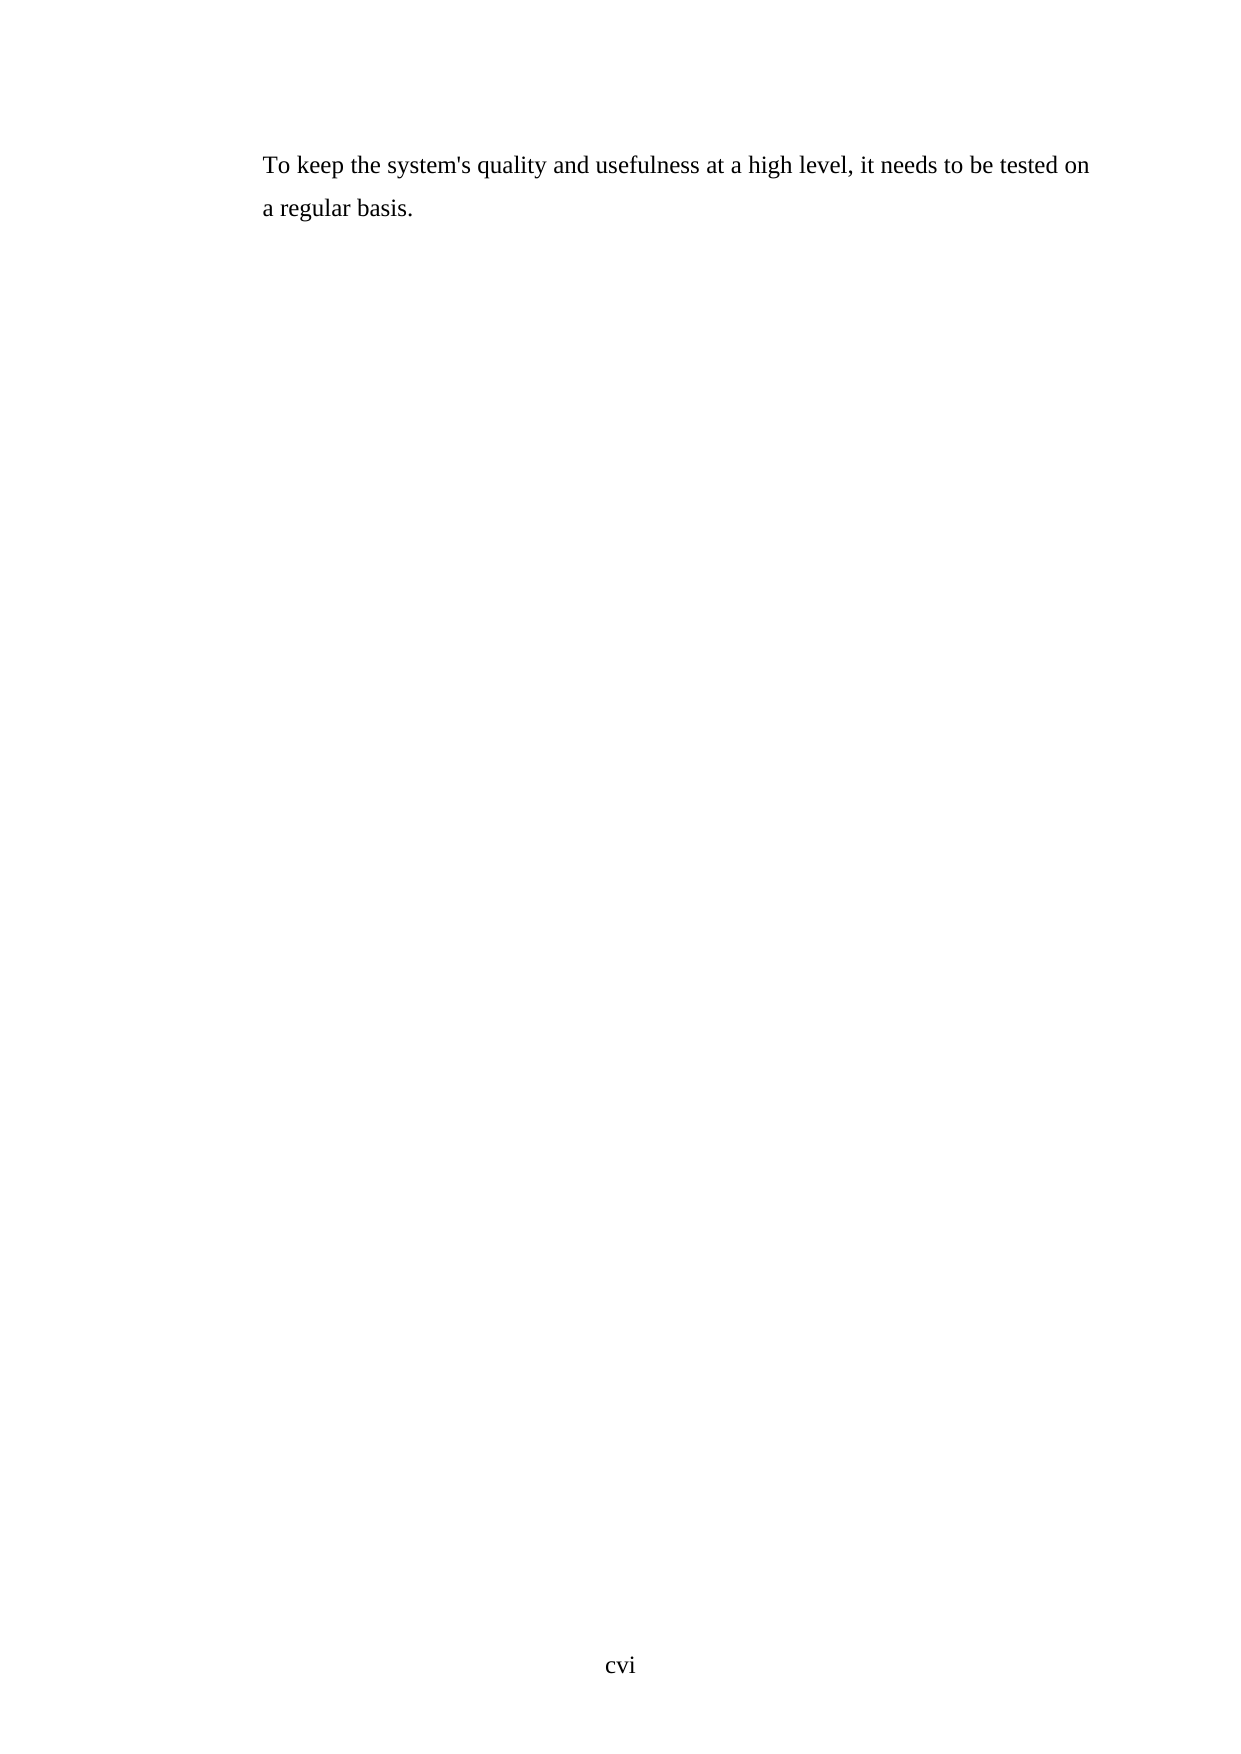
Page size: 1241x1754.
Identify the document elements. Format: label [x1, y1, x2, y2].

list [225, 150, 1090, 222]
